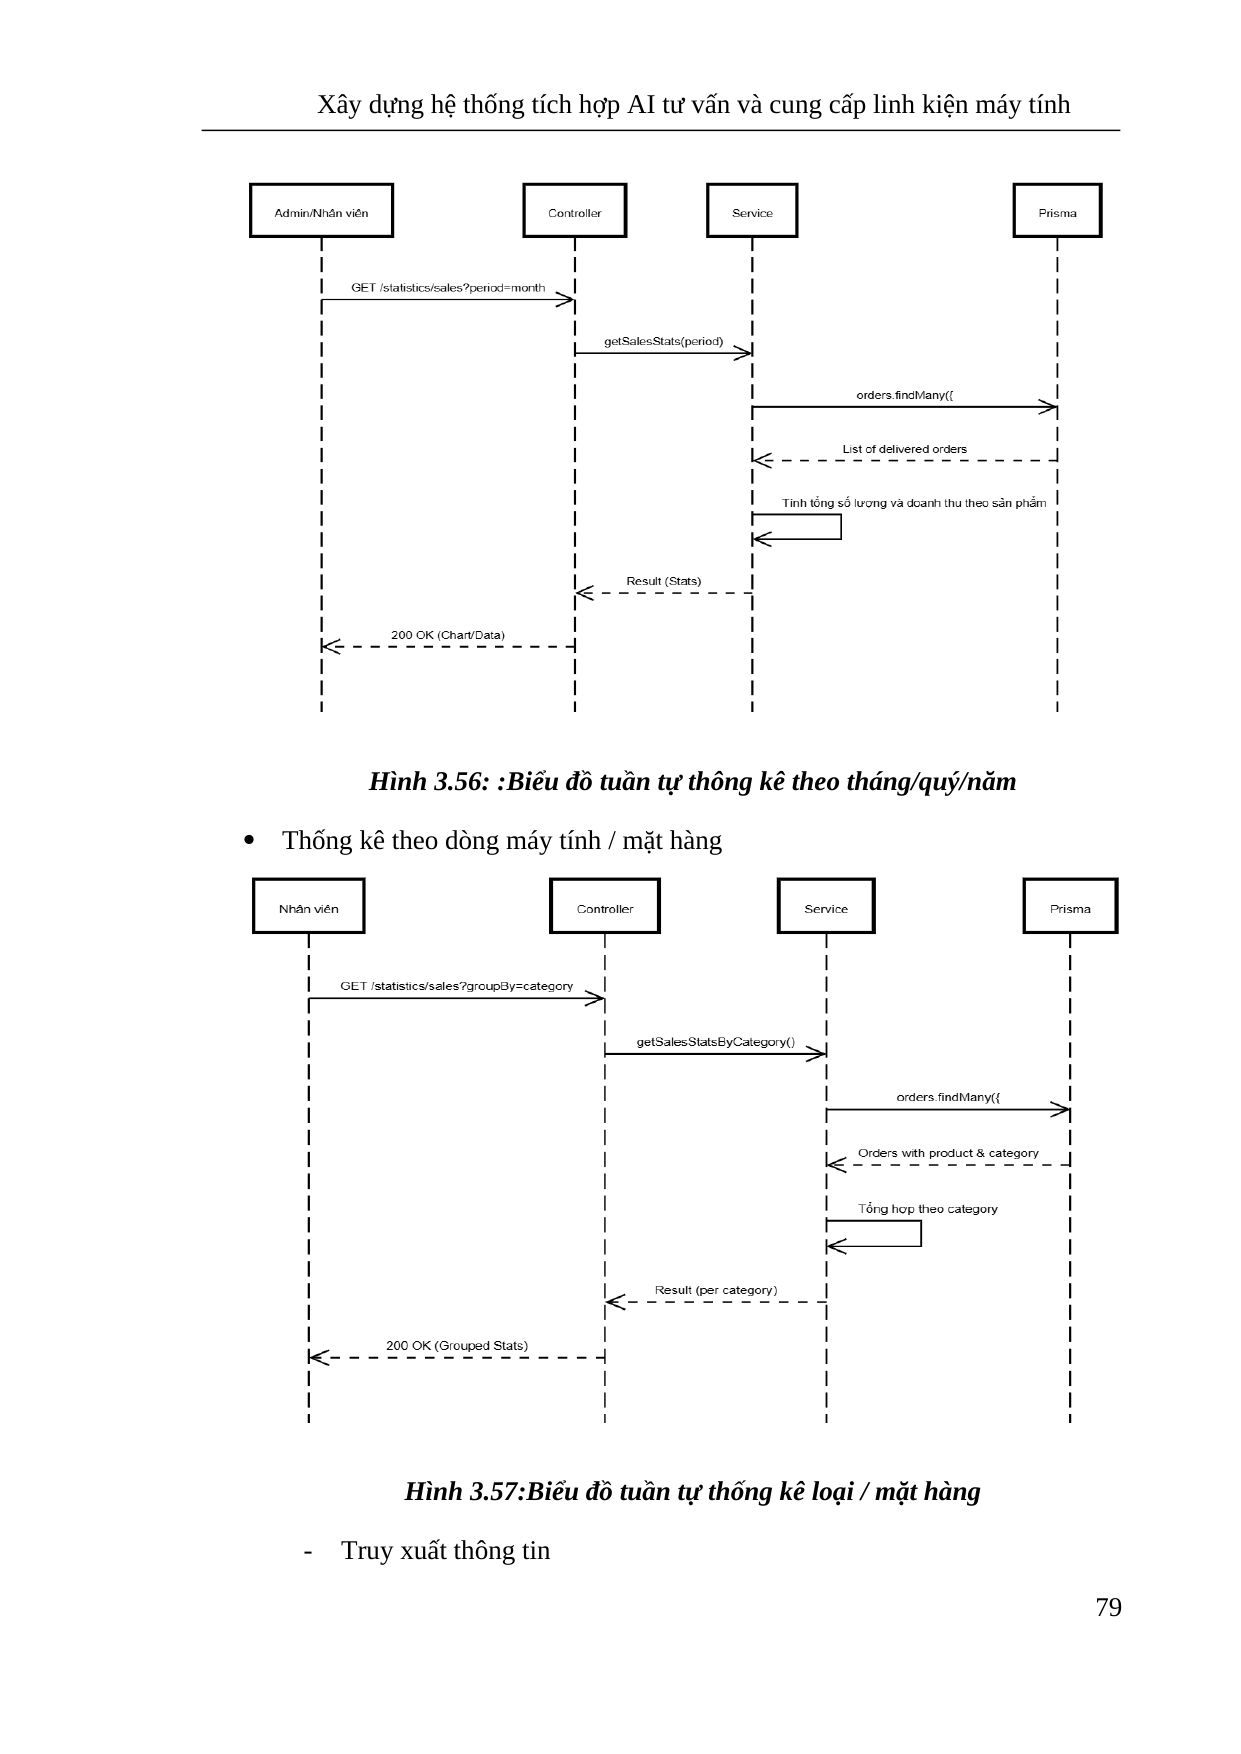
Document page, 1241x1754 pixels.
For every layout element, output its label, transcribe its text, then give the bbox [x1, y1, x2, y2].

picture [244, 870, 1120, 1423]
picture [244, 177, 1109, 712]
list Truy xuất thông tin [303, 1534, 1122, 1566]
list Thống kê theo dòng máy tính / mặt hàng [244, 824, 1122, 855]
